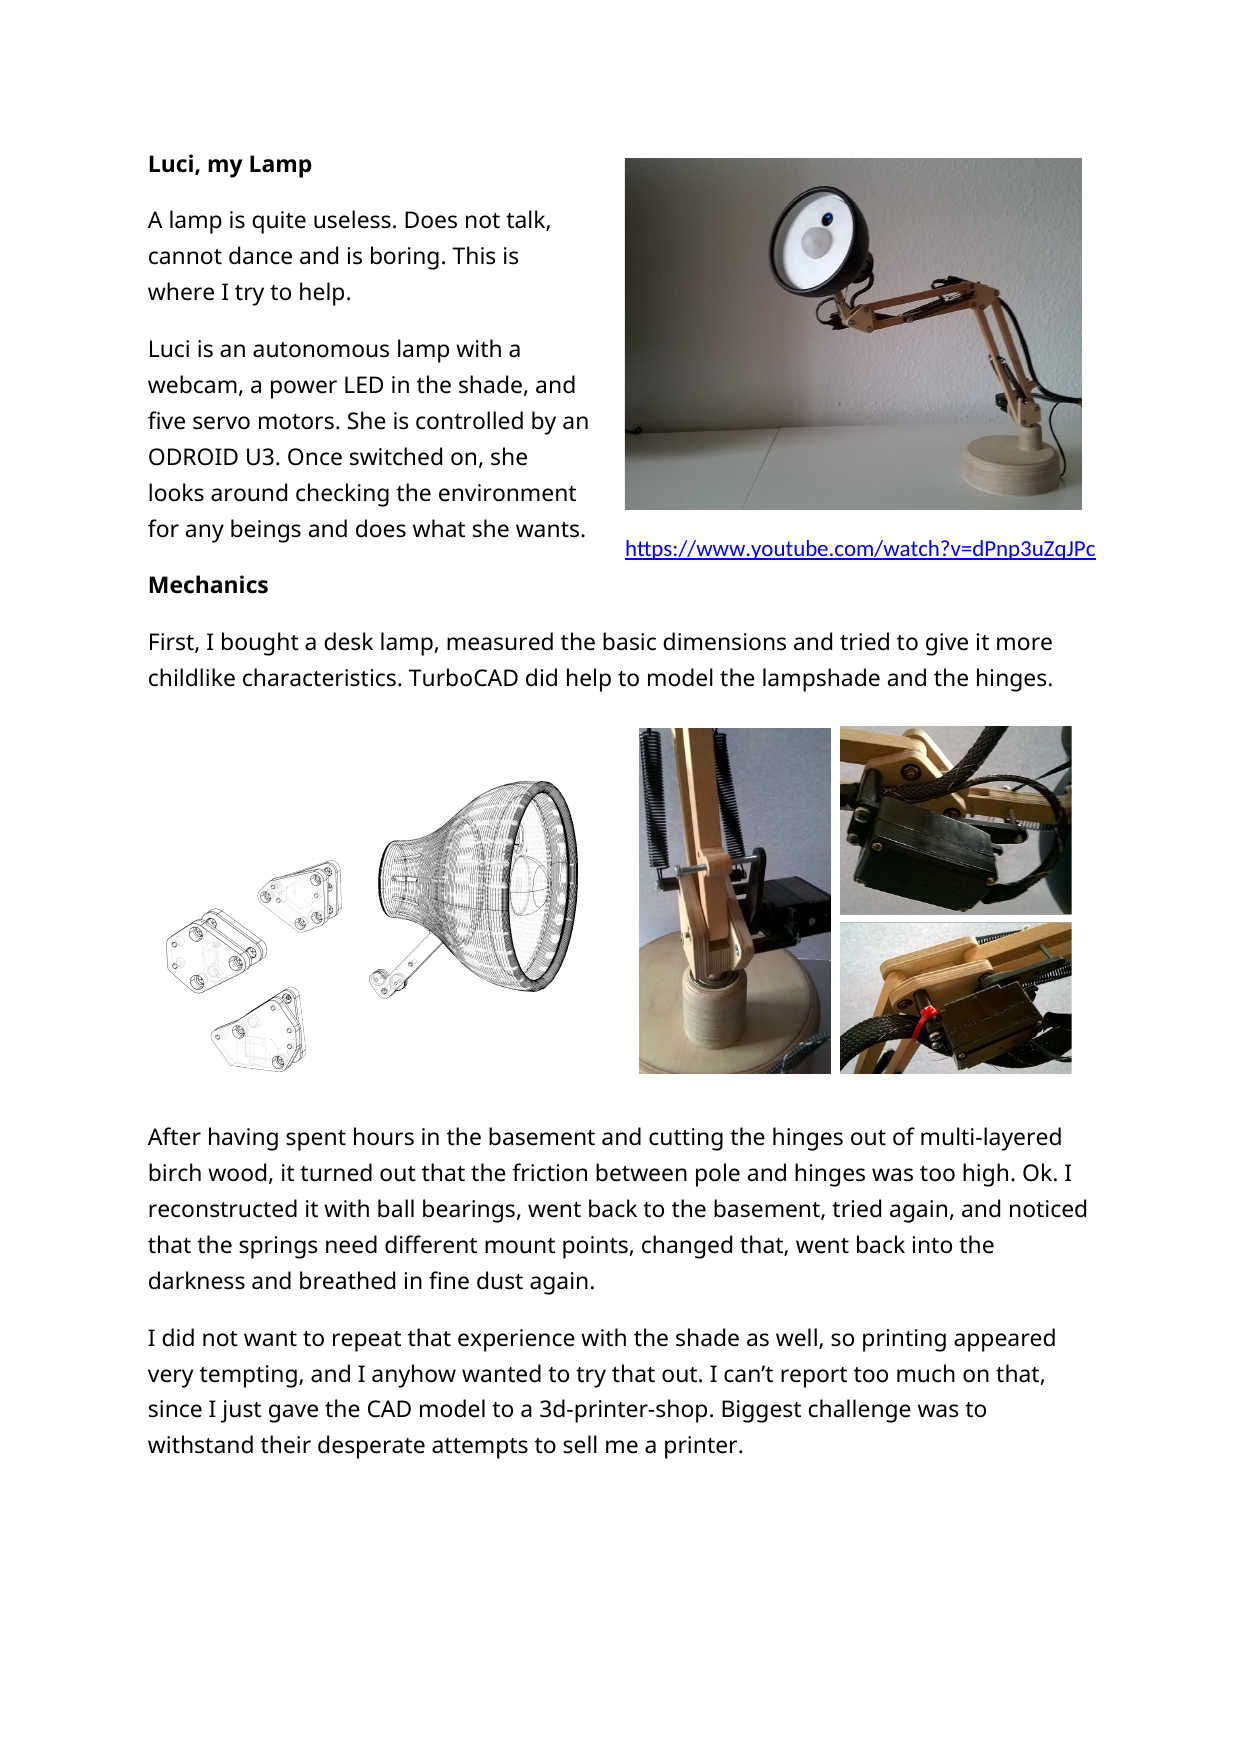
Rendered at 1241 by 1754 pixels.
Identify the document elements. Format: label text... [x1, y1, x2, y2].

picture [624, 307, 1082, 333]
text Luci, my Lamp [148, 148, 1093, 179]
text A lamp is quite useless. Does not talk, cannot dance and is boring. This is where I try to help. [148, 204, 1093, 307]
text I did not want to repeat that experience with the shade as well, so printing appeared very tempting, and I anyhow wanted to try that out. I can’t report too much on that, since I just gave the CAD model to a 3d-printer-shop. Biggest challenge was to withstand their desperate attempts to sell me a printer. [148, 1322, 1093, 1461]
text Luci is an autonomous lamp with a webcam, a power LED in the shade, and five servo motors. She is controlled by an ODROID U3. Once switched on, she looks around checking the environment for any beings and does what she wants. [148, 333, 1093, 544]
text After having spent hours in the basement and cutting the hinges out of multi-layered birch wood, it turned out that the friction between pole and hinges was too high. Ok. I reconstructed it with ball bearings, went back to the basement, tried again, and noticed that the springs need different mount points, changed that, went back into the darkness and breathed in fine dust again. [148, 719, 1093, 1296]
picture [624, 179, 1082, 204]
text First, I bought a desk lamp, measured the basic dimensions and tried to give it more childlike characteristics. TurboCAD did help to model the lampshade and the hinges. [148, 626, 1093, 693]
text Mechanics [148, 569, 1093, 601]
